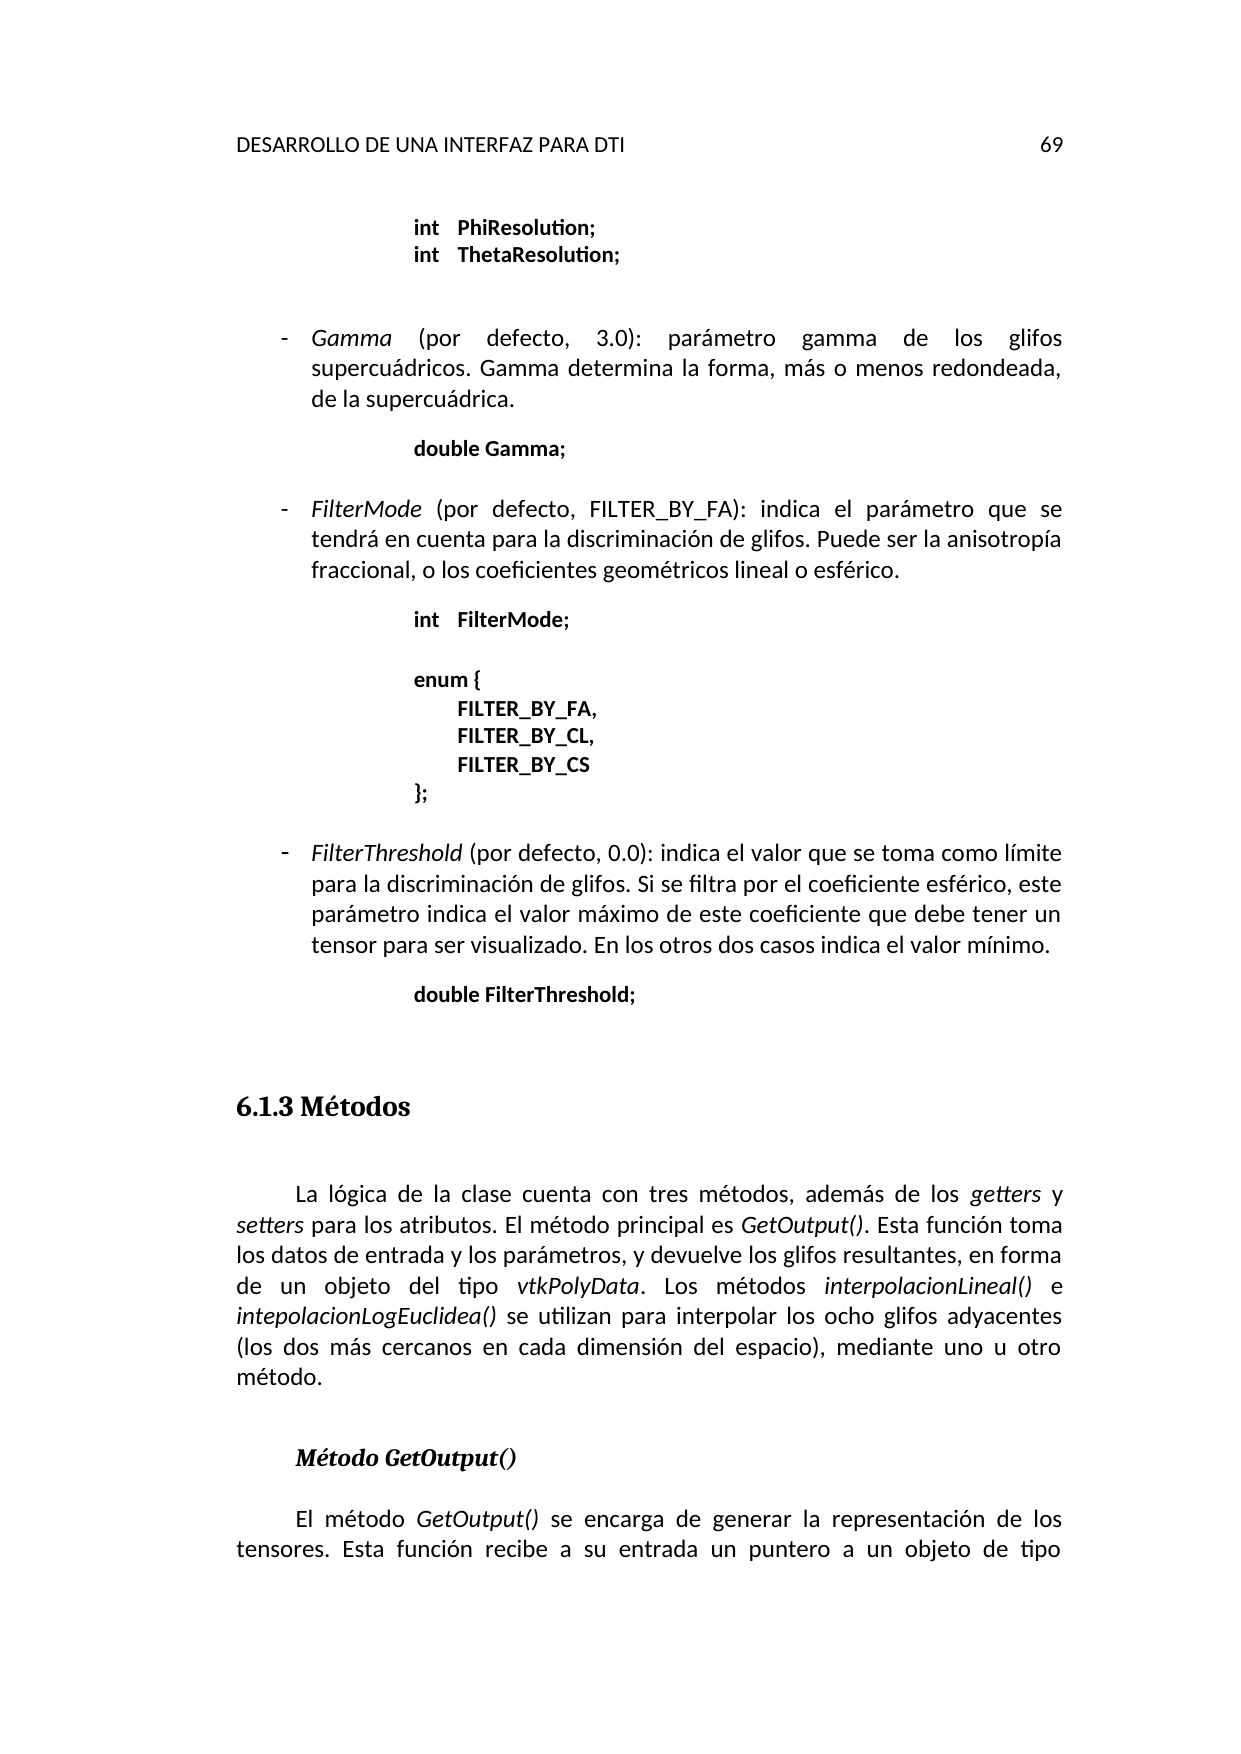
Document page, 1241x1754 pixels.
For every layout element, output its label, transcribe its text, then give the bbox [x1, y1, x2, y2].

text double Gamma; [236, 434, 1063, 462]
list Gamma (por defecto, 3.0): parámetro gamma de los glifos supercuádricos. Gamma determina la forma, más o menos redondeada, de la supercuádrica. [281, 322, 1063, 413]
text La lógica de la clase cuenta con tres métodos, además de los getters y setters para los atributos. El método principal es GetOutput(). Esta función toma los datos de entrada y los parámetros, y devuelve los glifos resultantes, en forma de un objeto del tipo vtkPolyData. Los métodos interpolacionLineal() e intepolacionLogEuclidea() se utilizan para interpolar los ocho glifos adyacentes (los dos más cercanos en cada dimensión del espacio), mediante uno u otro método. [236, 1178, 1063, 1392]
list FilterThreshold (por defecto, 0.0): indica el valor que se toma como límite para la discriminación de glifos. Si se filtra por el coeficiente esférico, este parámetro indica el valor máximo de este coeficiente que debe tener un tensor para ser visualizado. En los otros dos casos indica el valor mínimo. [281, 834, 1063, 960]
text double FilterThreshold; [236, 981, 1063, 1008]
text enum { [236, 633, 1063, 694]
text }; [236, 778, 1063, 806]
text int FilterMode; [236, 605, 1063, 633]
text int PhiResolution; int ThetaResolution; [236, 213, 1063, 269]
list FilterMode (por defecto, FILTER_BY_FA): indica el parámetro que se tendrá en cuenta para la discriminación de glifos. Puede ser la anisotropía fraccional, o los coeficientes geométricos lineal o esférico. [281, 493, 1063, 584]
subtitle Métodos [236, 1090, 1063, 1158]
subtitle Método GetOutput() [236, 1443, 1063, 1472]
text FILTER_BY_FA, FILTER_BY_CL, FILTER_BY_CS [236, 694, 1063, 778]
